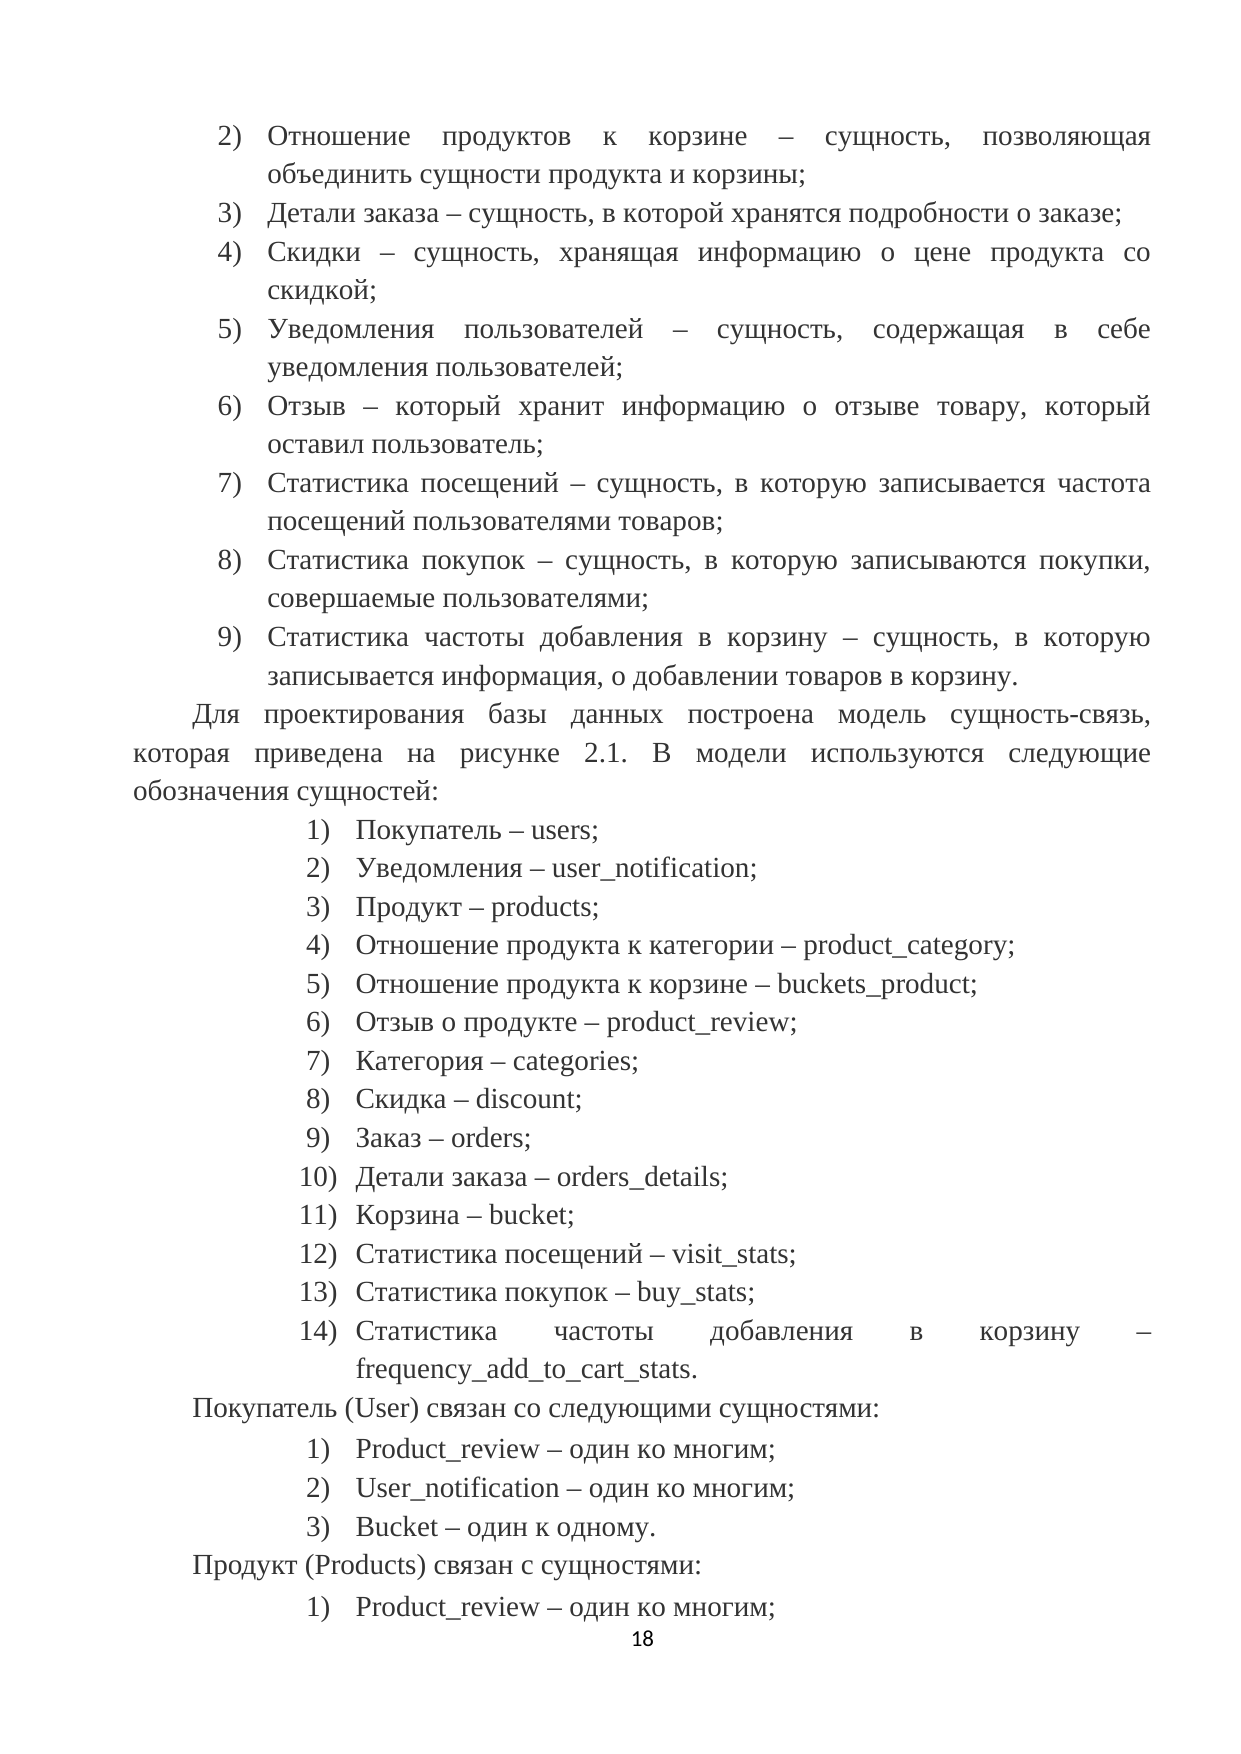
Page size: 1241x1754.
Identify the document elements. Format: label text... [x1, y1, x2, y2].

list Детали заказа – orders_details; [318, 1159, 1152, 1192]
list Статистика частоты добавления в корзину – сущность, в которую записывается информация, о добавлении товаров в корзину. [229, 619, 1152, 691]
list Скидки – сущность, хранящая информацию о цене продукта со скидкой; [229, 234, 1152, 306]
text Покупатель (User) связан со следующими сущностями: [133, 1390, 1152, 1423]
list Отзыв – который хранит информацию о отзыве товару, который оставил пользователь; [229, 388, 1152, 460]
list Скидка – discount; [318, 1082, 1152, 1115]
list Статистика посещений – сущность, в которую записывается частота посещений пользователями товаров; [229, 465, 1152, 537]
list Статистика посещений – visit_stats; [318, 1236, 1152, 1269]
list Покупатель – users; [318, 812, 1152, 845]
list Статистика частоты добавления в корзину – frequency_add_to_cart_stats. [318, 1313, 1152, 1385]
text Продукт (Products) связан с сущностями: [133, 1547, 1152, 1581]
list Категория – categories; [318, 1043, 1152, 1077]
list Продукт – products; [318, 889, 1152, 922]
list Отношение продукта к категории – product_category; [318, 927, 1152, 961]
list Заказ – orders; [318, 1120, 1152, 1154]
list Детали заказа – сущность, в которой хранятся подробности о заказе; [229, 195, 1152, 229]
list Отношение продуктов к корзине – сущность, позволяющая объединить сущности продукта и корзины; [229, 118, 1152, 190]
list Уведомления – user_notification; [318, 850, 1152, 884]
list Product_review – один ко многим; [318, 1589, 1152, 1622]
list Статистика покупок – buy_stats; [318, 1274, 1152, 1308]
list User_notification – один ко многим; [318, 1470, 1152, 1504]
list Bucket – один к одному. [318, 1509, 1152, 1542]
list Отзыв о продукте – product_review; [318, 1004, 1152, 1038]
list Уведомления пользователей – сущность, содержащая в себе уведомления пользователей; [229, 311, 1152, 383]
list Product_review – один ко многим; [318, 1432, 1152, 1465]
text Для проектирования базы данных построена модель сущность-связь, которая приведена на рисунке 2.1. В модели используются следующие обозначения сущностей: [133, 696, 1152, 807]
list Отношение продукта к корзине – buckets_product; [318, 966, 1152, 999]
list Статистика покупок – сущность, в которую записываются покупки, совершаемые пользователями; [229, 542, 1152, 614]
list Корзина – bucket; [318, 1197, 1152, 1231]
